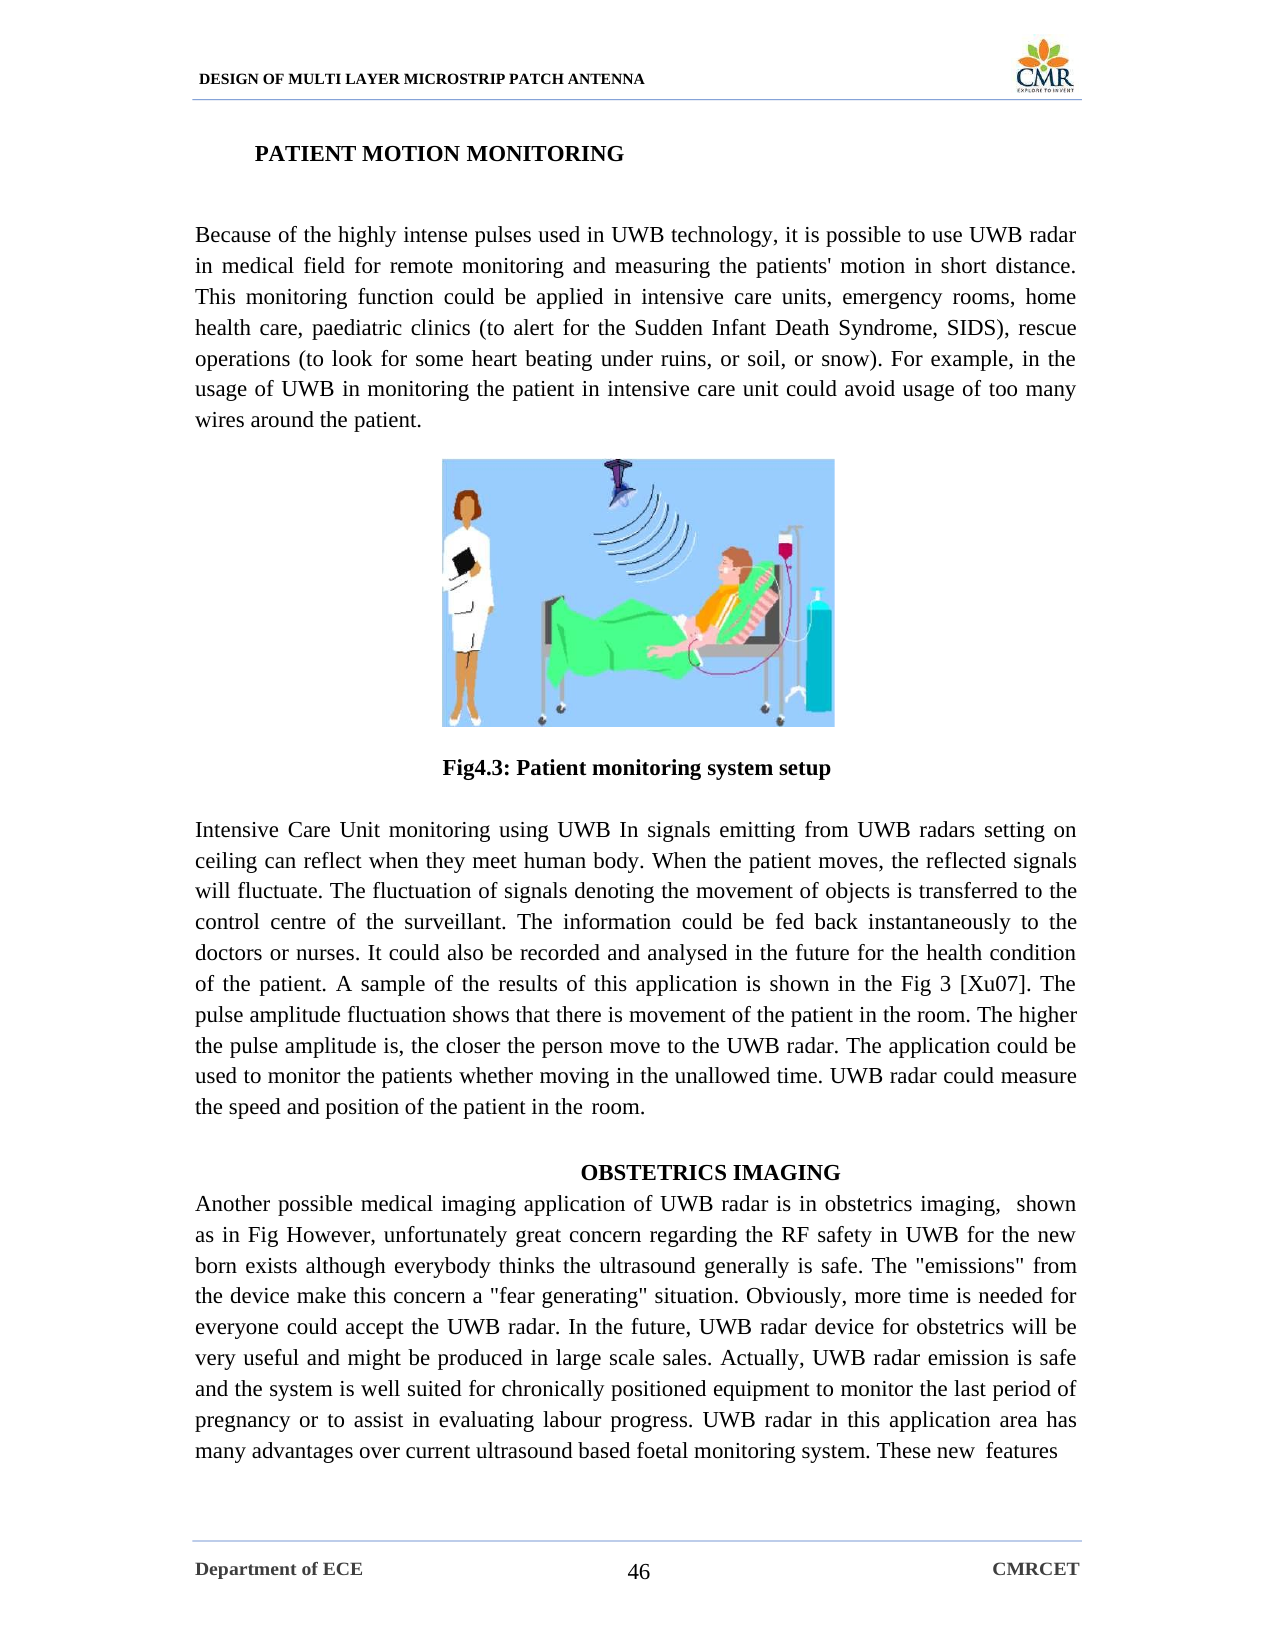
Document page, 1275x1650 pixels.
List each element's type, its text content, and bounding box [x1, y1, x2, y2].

text Intensive Care Unit monitoring using UWB In signals emitting from UWB radars setting on ceiling can reflect when they meet human body. When the patient moves, the reflected signals will fluctuate. The fluctuation of signals denoting the movement of objects is transferred to the control centre of the surveillant. The information could be fed back instantaneously to the doctors or nurses. It could also be recorded and analysed in the future for the health condition of the patient. A sample of the results of this application is shown in the Fig 3 [Xu07]. The pulse amplitude fluctuation shows that there is movement of the patient in the room. The higher the pulse amplitude is, the closer the person move to the UWB radar. The application could be used to monitor the patients whether moving in the unallowed time. UWB radar could measure the speed and position of the patient in the room. [195, 816, 1078, 1120]
text Because of the highly intense pulses used in UWB technology, it is possible to use UWB radar in medical field for remote monitoring and measuring the patients' motion in short distance. This monitoring function could be applied in intensive care units, emergency rooms, home health care, paediatric clinics (to alert for the Sudden Infant Death Syndrome, SIDS), rescue operations (to look for some heart beating under ruins, or soil, or snow). For example, in the usage of UWB in monitoring the patient in intensive care unit could avoid usage of too many wires around the patient. [195, 221, 1078, 433]
subtitle OBSTETRICS IMAGING [195, 1159, 1167, 1185]
picture [441, 458, 835, 727]
text Another possible medical imaging application of UWB radar is in obstetrics imaging, shown as in Fig However, unfortunately great concern regarding the RF safety in UWB for the new born exists although everybody thinks the ultrasound generally is safe. The "emissions" from the device make this concern a "fear generating" situation. Obviously, more time is needed for everyone could accept the UWB radar. In the future, UWB radar device for obstetrics will be very useful and might be produced in large scale sales. Actually, UWB radar emission is safe and the system is well suited for chronically positioned equipment to monitor the last period of pregnancy or to assist in evaluating labour progress. UWB radar in this application area has many advantages over current ultrasound based foetal monitoring system. These new features [195, 1190, 1078, 1463]
picture [1010, 34, 1079, 93]
subtitle Fig4.3: Patient monitoring system setup [163, 754, 1110, 780]
list PATIENT MOTION MONITORING [195, 140, 1167, 166]
